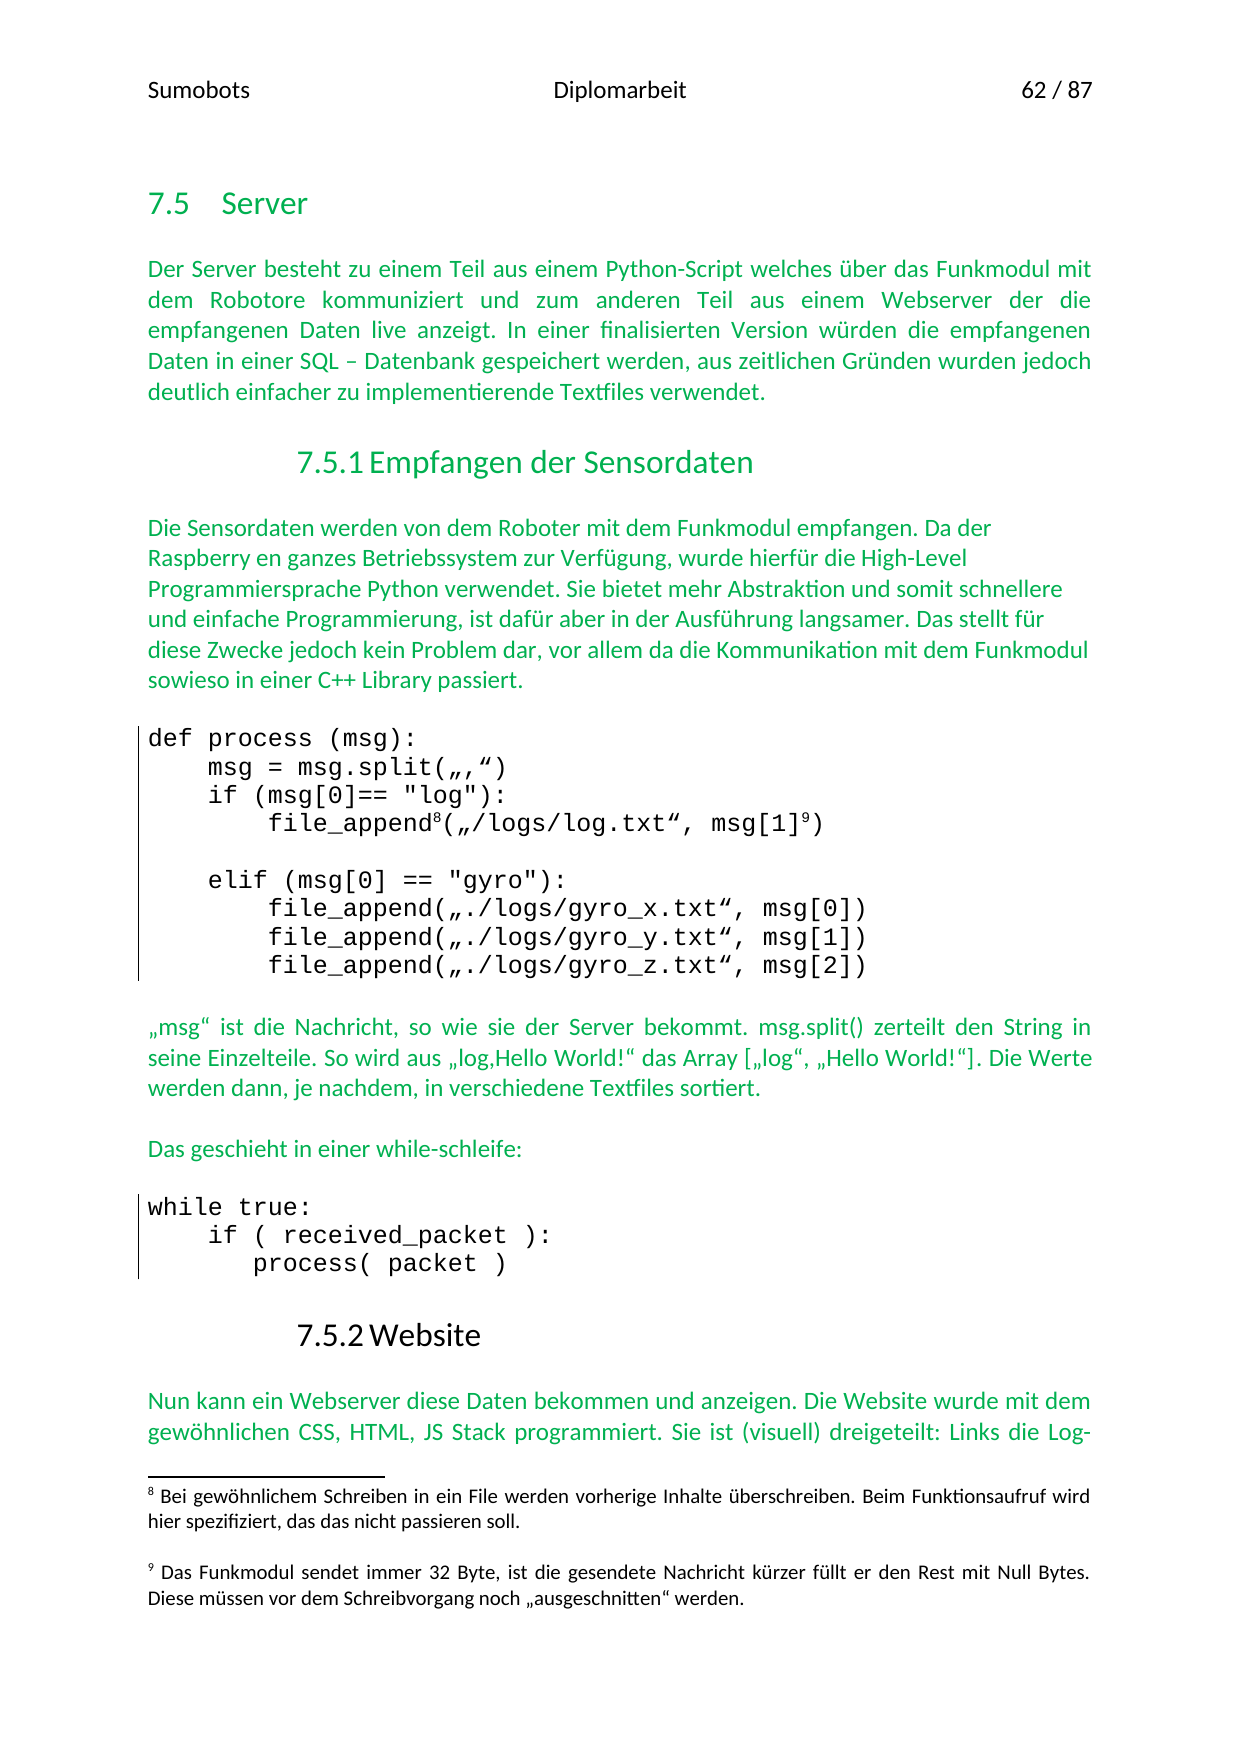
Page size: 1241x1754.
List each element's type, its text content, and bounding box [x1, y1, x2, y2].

text Das geschieht in einer while-schleife: [148, 1133, 1093, 1164]
text def process (msg): [148, 726, 1093, 754]
subtitle Website [296, 1314, 1093, 1355]
text file_append(„./logs/gyro_x.txt“, msg[0]) [148, 896, 1093, 924]
text file_append(„/logs/log.txt“, msg[1]) [148, 811, 1093, 839]
text if ( received_packet ): [148, 1223, 1093, 1251]
text while true: [148, 1194, 1093, 1223]
text process( packet ) [148, 1251, 1093, 1279]
text file_append(„./logs/gyro_z.txt“, msg[2]) [148, 952, 1093, 981]
text if (msg[0]== "log"): [148, 782, 1093, 811]
text Die Sensordaten werden von dem Roboter mit dem Funkmodul empfangen. Da der Raspberry en ganzes Betriebssystem zur Verfügung, wurde hierfür die High-Level Programmiersprache Python verwendet. Sie bietet mehr Abstraktion und somit schnellere und einfache Programmierung, ist dafür aber in der Ausführung langsamer. Das stellt für diese Zwecke jedoch kein Problem dar, vor allem da die Kommunikation mit dem Funkmodul sowieso in einer C++ Library passiert. [148, 512, 1093, 695]
subtitle Empfangen der Sensordaten [296, 441, 1093, 482]
text „msg“ ist die Nachricht, so wie sie der Server bekommt. msg.split() zerteilt den String in seine Einzelteile. So wird aus „log,Hello World!“ das Array [„log“, „Hello World!“]. Die Werte werden dann, je nachdem, in verschiedene Textfiles sortiert. [148, 1011, 1093, 1103]
subtitle Server [148, 182, 1093, 223]
text elif (msg[0] == "gyro"): [148, 867, 1093, 896]
text file_append(„./logs/gyro_y.txt“, msg[1]) [148, 924, 1093, 952]
text Der Server besteht zu einem Teil aus einem Python-Script welches über das Funkmodul mit dem Robotore kommuniziert und zum anderen Teil aus einem Webserver der die empfangenen Daten live anzeigt. In einer finalisierten Version würden die empfangenen Daten in einer SQL – Datenbank gespeichert werden, aus zeitlichen Gründen wurden jedoch deutlich einfacher zu implementierende Textfiles verwendet. [148, 253, 1093, 406]
text msg = msg.split(„,“) [148, 754, 1093, 782]
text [148, 1385, 1093, 1446]
